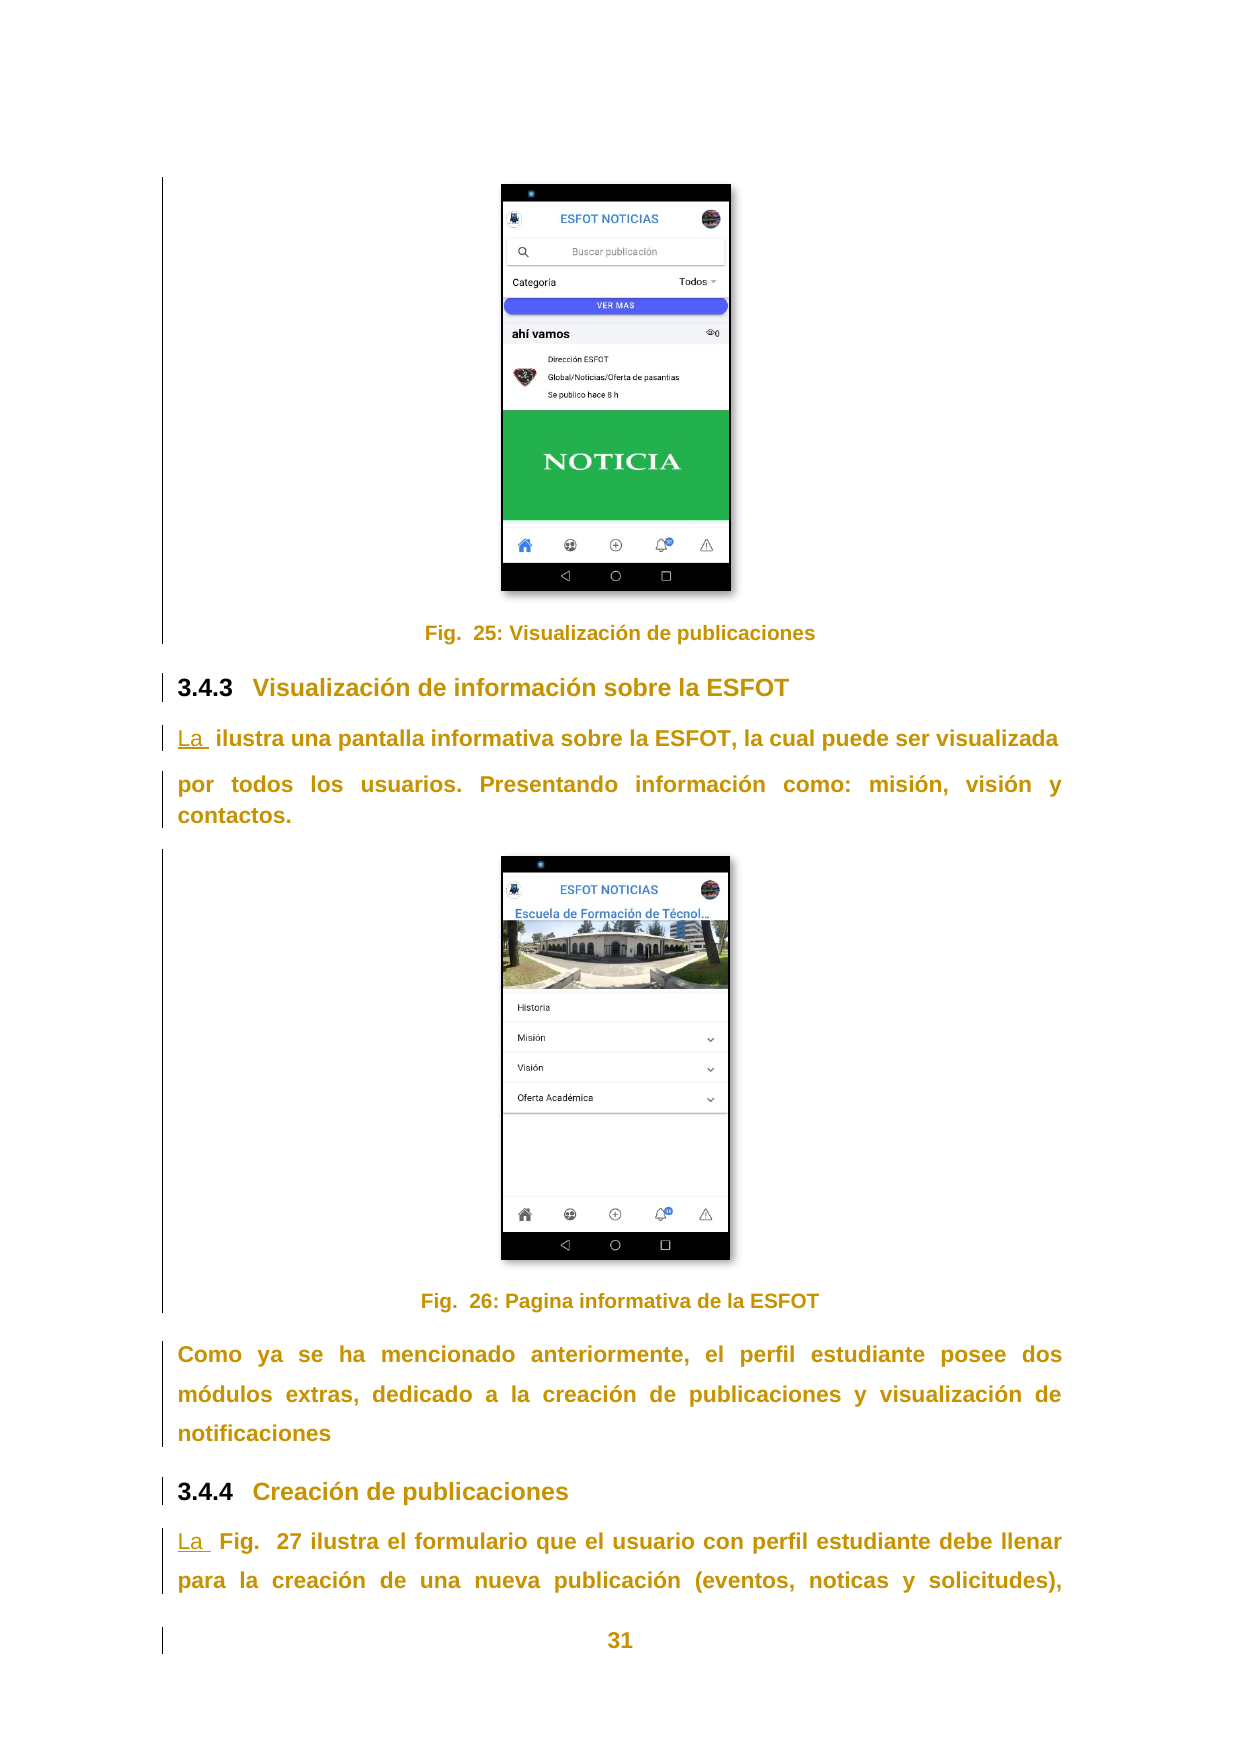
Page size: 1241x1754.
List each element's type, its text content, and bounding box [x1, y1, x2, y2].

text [177, 1528, 1063, 1594]
text Fig. 26 ilustra una pantalla informativa sobre la ESFOT, la cual puede ser visualizada [177, 724, 1063, 751]
text Fig. 25: Visualización de publicaciones [177, 177, 1063, 644]
picture [503, 858, 728, 1258]
subtitle Creación de publicaciones [177, 1477, 1063, 1505]
text Como ya se ha mencionado anteriormente, el perfil estudiante posee dos módulos extras, dedicado a la creación de publicaciones y visualización de notificaciones [177, 1341, 1063, 1447]
subtitle Visualización de información sobre la ESFOT [177, 673, 1063, 702]
text por todos los usuarios. Presentando información como: misión, visión y contactos. [177, 771, 1063, 828]
picture [503, 187, 729, 589]
text Fig. 26: Pagina informativa de la ESFOT [177, 848, 1063, 1313]
